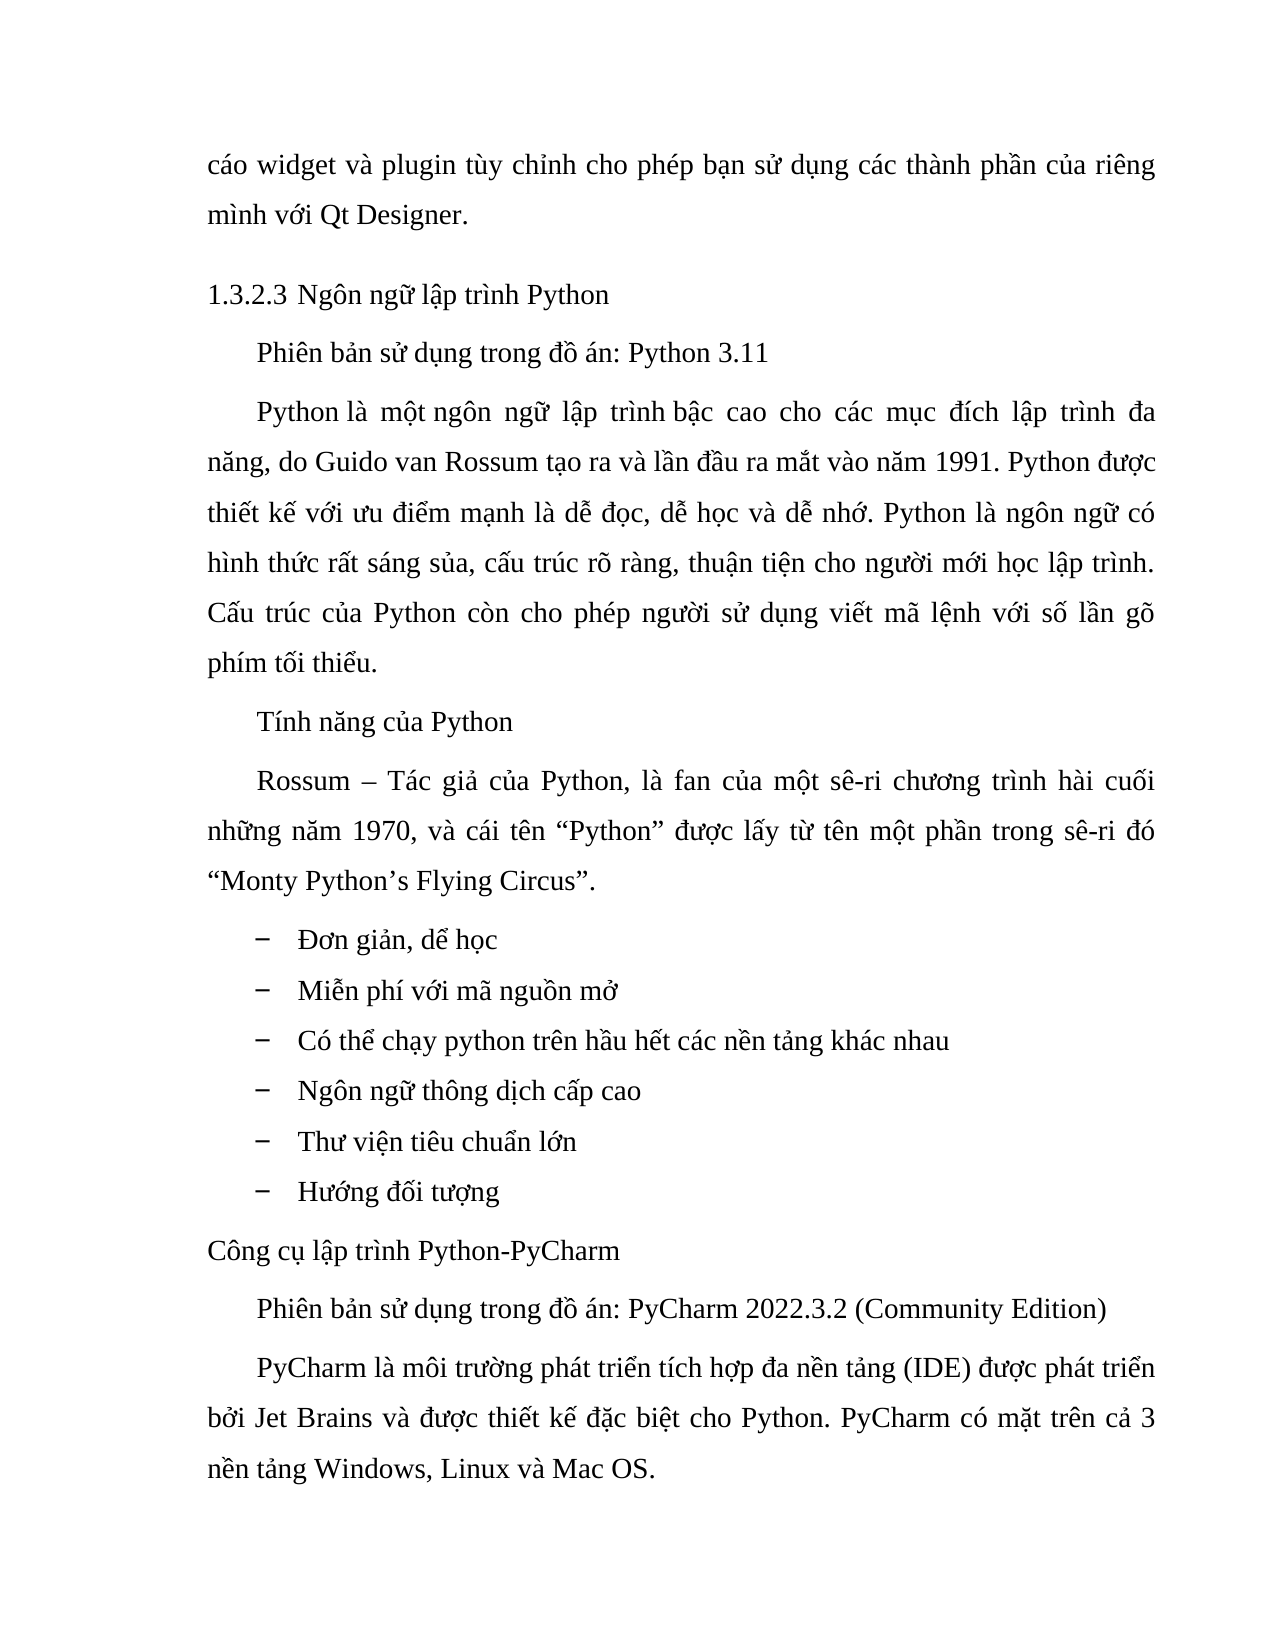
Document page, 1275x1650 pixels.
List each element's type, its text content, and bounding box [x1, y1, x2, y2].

list Đơn giản, dể học [254, 922, 1156, 956]
text Công cụ lập trình Python-PyCharm [207, 1233, 1156, 1267]
text Phiên bản sử dụng trong đồ án: PyCharm 2022.3.2 (Community Edition) [207, 1292, 1156, 1325]
text Python là một ngôn ngữ lập trình bậc cao cho các mục đích lập trình đa năng, do Guido van Rossum tạo ra và lần đầu ra mắt vào năm 1991. Python được thiết kế với ưu điểm mạnh là dễ đọc, dễ học và dễ nhớ. Python là ngôn ngữ có hình thức rất sáng sủa, cấu trúc rõ ràng, thuận tiện cho người mới học lập trình. Cấu trúc của Python còn cho phép người sử dụng viết mã lệnh với số lần gõ phím tối thiểu. [207, 394, 1156, 679]
subtitle Ngôn ngữ lập trình Python [207, 277, 1156, 310]
text Phiên bản sử dụng trong đồ án: Python 3.11 [207, 335, 1156, 369]
list Thư viện tiêu chuẩn lớn [254, 1124, 1156, 1157]
list Hướng đối tượng [254, 1174, 1156, 1208]
text Rossum – Tác giả của Python, là fan của một sê-ri chương trình hài cuối những năm 1970, và cái tên “Python” được lấy từ tên một phần trong sê-ri đó “Monty Python’s Flying Circus”. [207, 763, 1156, 897]
list Miễn phí với mã nguồn mở [254, 973, 1156, 1006]
list Có thể chạy python trên hầu hết các nền tảng khác nhau [254, 1023, 1156, 1057]
text Tính năng của Python [207, 704, 1156, 738]
list Ngôn ngữ thông dịch cấp cao [254, 1073, 1156, 1107]
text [207, 147, 1156, 231]
text PyCharm là môi trường phát triển tích hợp đa nền tảng (IDE) được phát triển bởi Jet Brains và được thiết kế đặc biệt cho Python. PyCharm có mặt trên cả 3 nền tảng Windows, Linux và Mac OS. [207, 1350, 1156, 1484]
